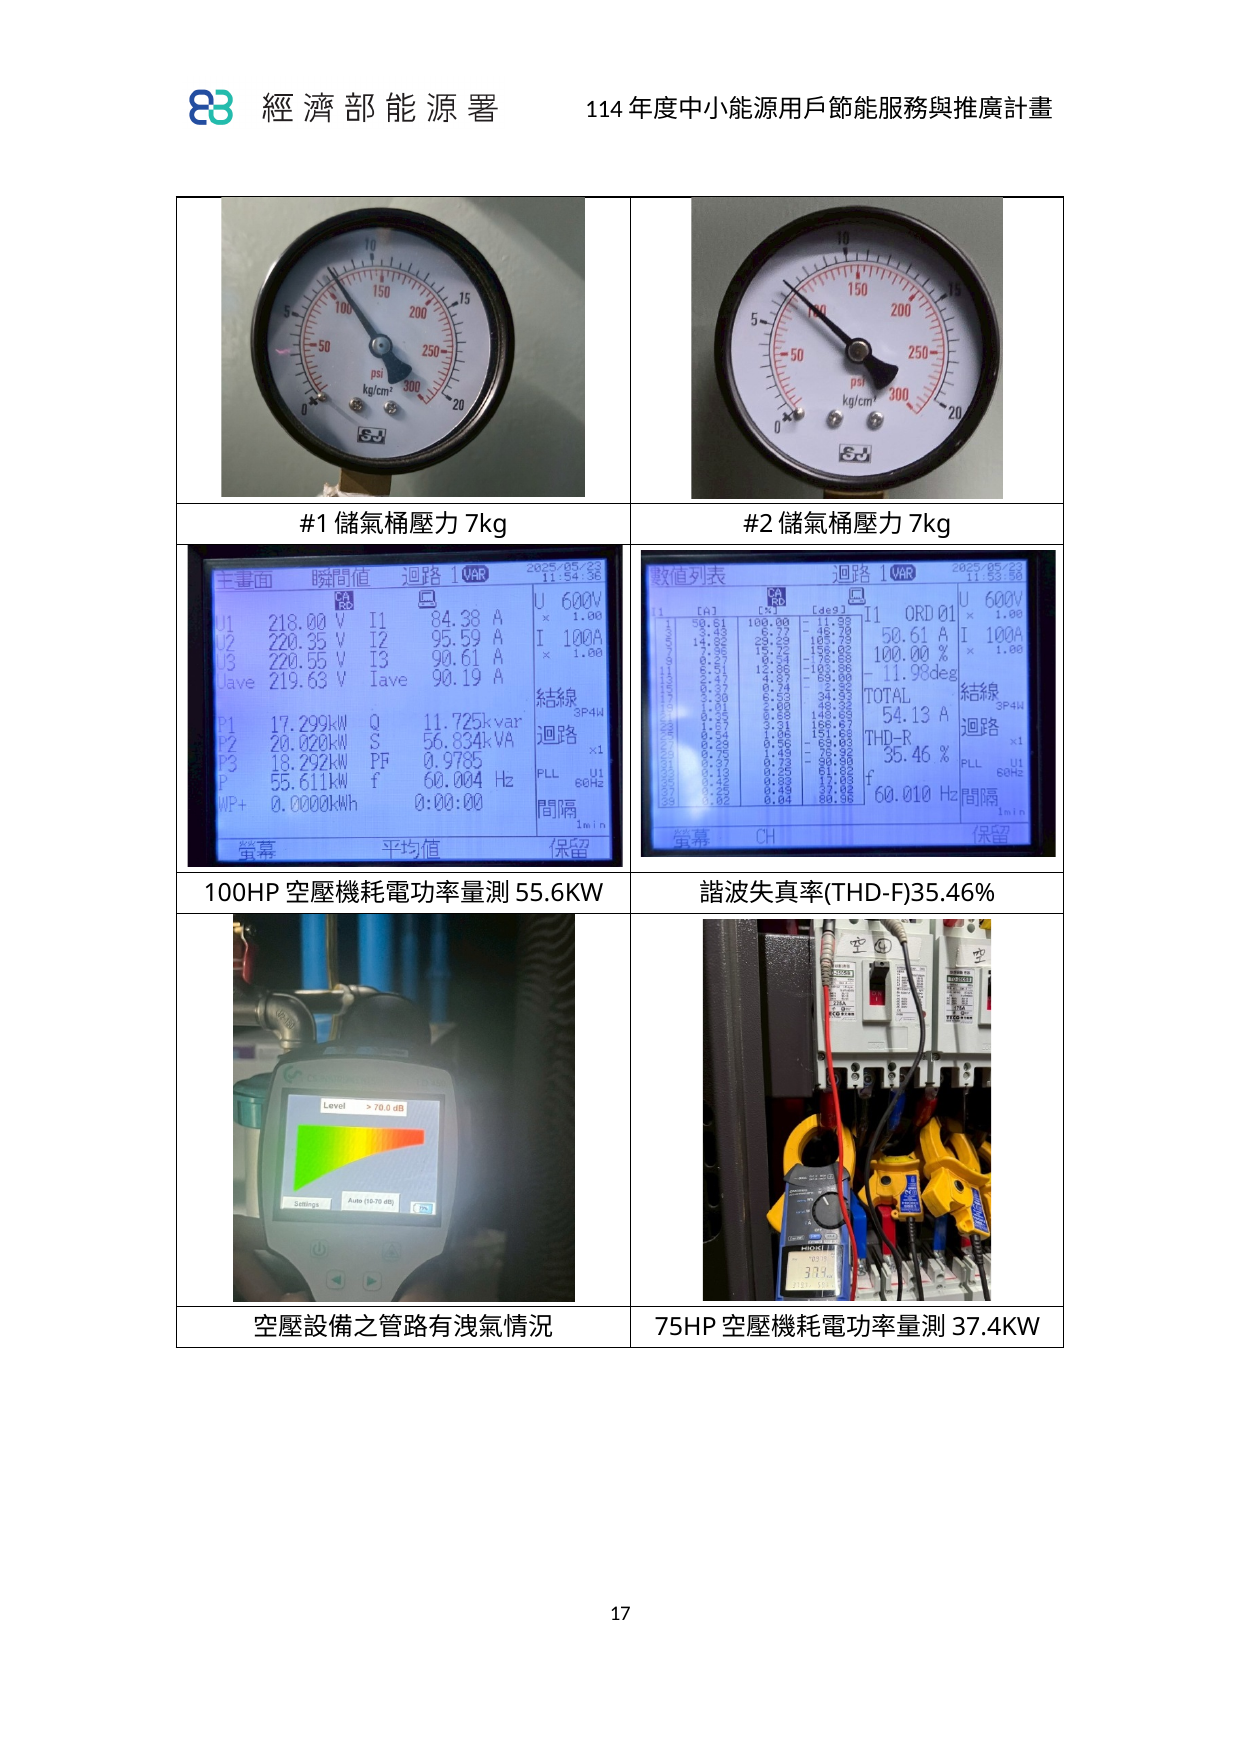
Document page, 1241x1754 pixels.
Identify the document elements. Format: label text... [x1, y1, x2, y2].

picture [233, 914, 575, 1302]
table_cell 100HP空壓機耗電功率量測55.6KW [177, 873, 630, 913]
table_cell [631, 914, 1063, 1306]
table_header [631, 198, 1063, 503]
table_cell [631, 545, 1063, 872]
table_cell 諧波失真率(THD-F)35.46% [631, 873, 1063, 913]
table_header [177, 198, 630, 503]
table_cell 空壓設備之管路有洩氣情況 [177, 1307, 630, 1347]
picture [182, 76, 505, 129]
picture [640, 550, 1056, 857]
table_cell #2儲氣桶壓力7kg [631, 504, 1063, 544]
table_cell 75HP空壓機耗電功率量測37.4KW [631, 1307, 1063, 1347]
picture [221, 197, 585, 497]
picture [691, 197, 1003, 499]
picture [187, 545, 623, 867]
table_cell #1儲氣桶壓力7kg [177, 504, 630, 544]
table_cell [177, 914, 630, 1306]
picture [702, 919, 992, 1301]
table_cell [177, 545, 630, 872]
